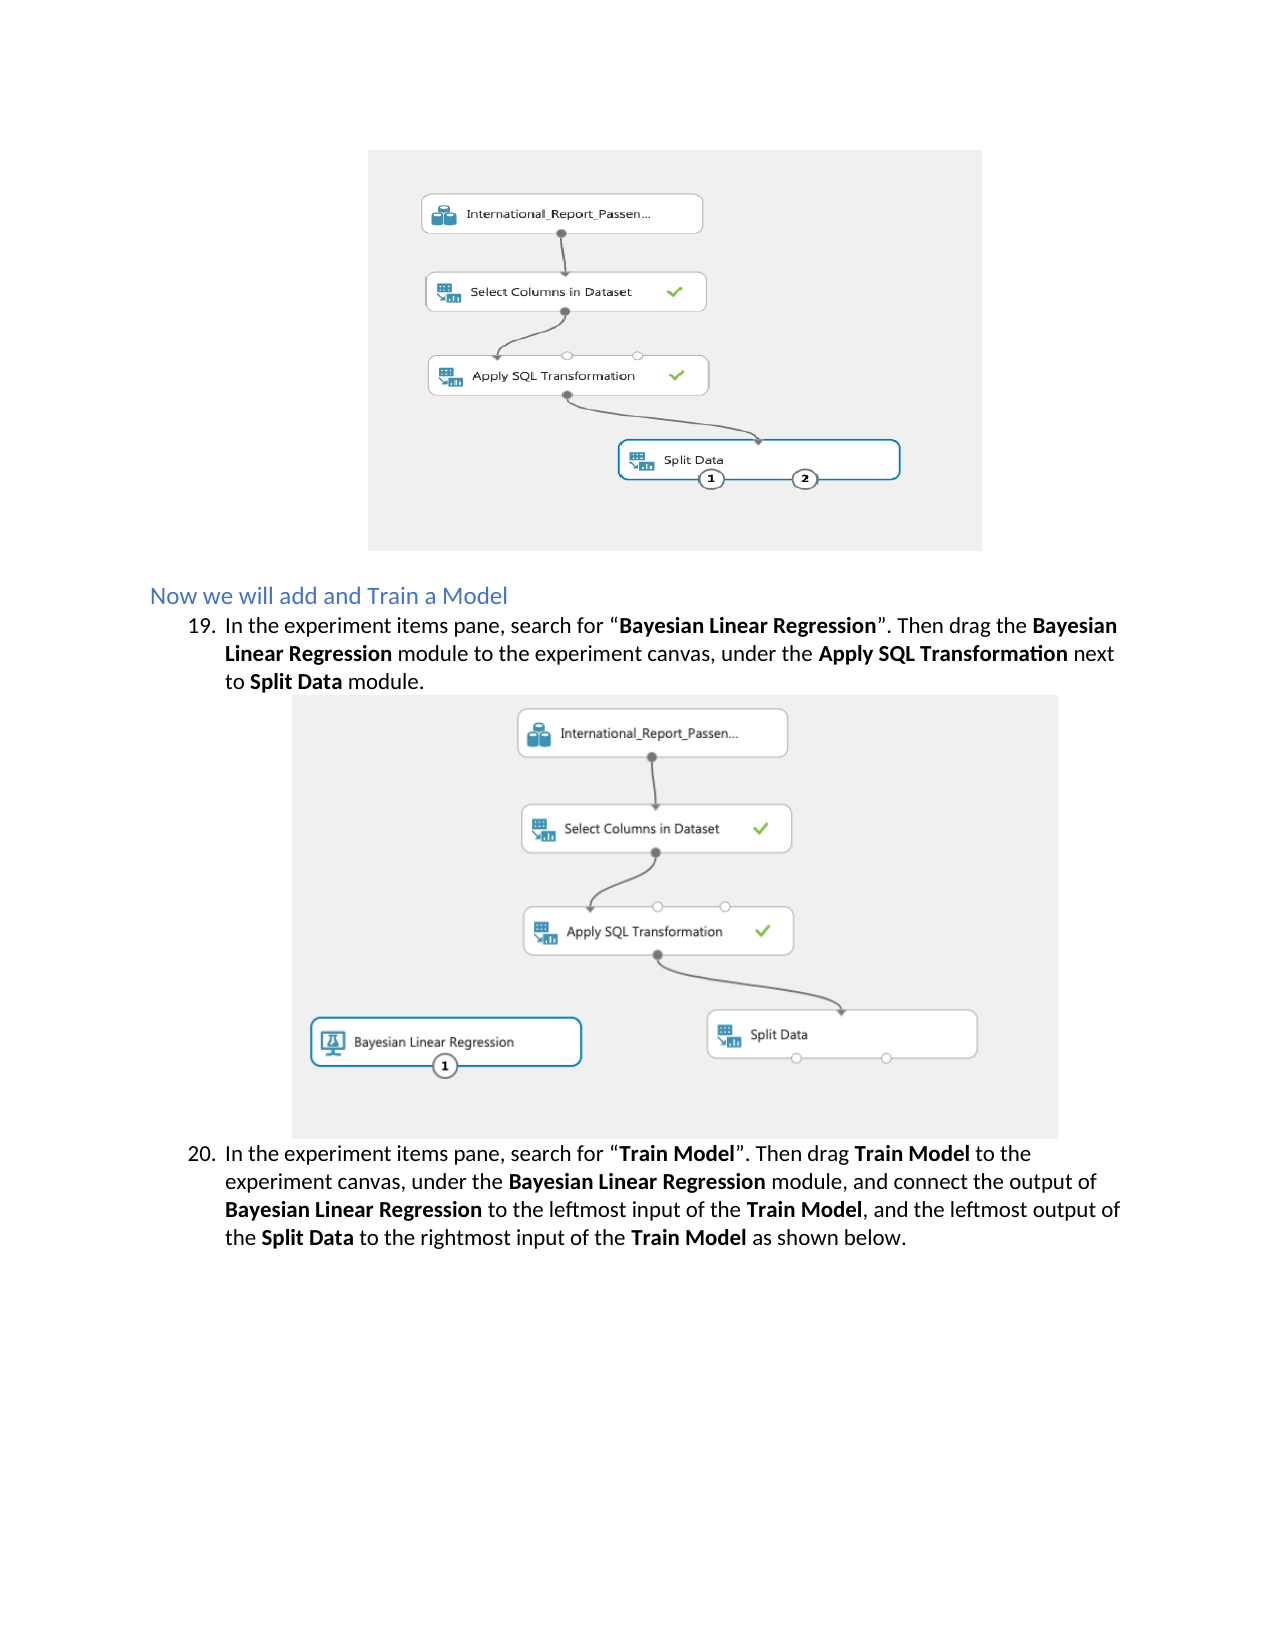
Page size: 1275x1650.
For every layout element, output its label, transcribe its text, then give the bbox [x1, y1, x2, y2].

list In the experiment items pane, search for “Bayesian Linear Regression”. Then drag the Bayesian Linear Regression module to the experiment canvas, under the Apply SQL Transformation next to Split Data module. [187, 611, 1125, 695]
list Now we will add and Train a Model [150, 580, 1125, 611]
list In the experiment items pane, search for “Train Model”. Then drag Train Model to the experiment canvas, under the Bayesian Linear Regression module, and connect the output of Bayesian Linear Regression to the leftmost input of the Train Model, and the leftmost output of the Split Data to the rightmost input of the Train Model as shown below. [187, 1139, 1125, 1251]
picture [368, 150, 983, 551]
picture [291, 695, 1059, 1139]
